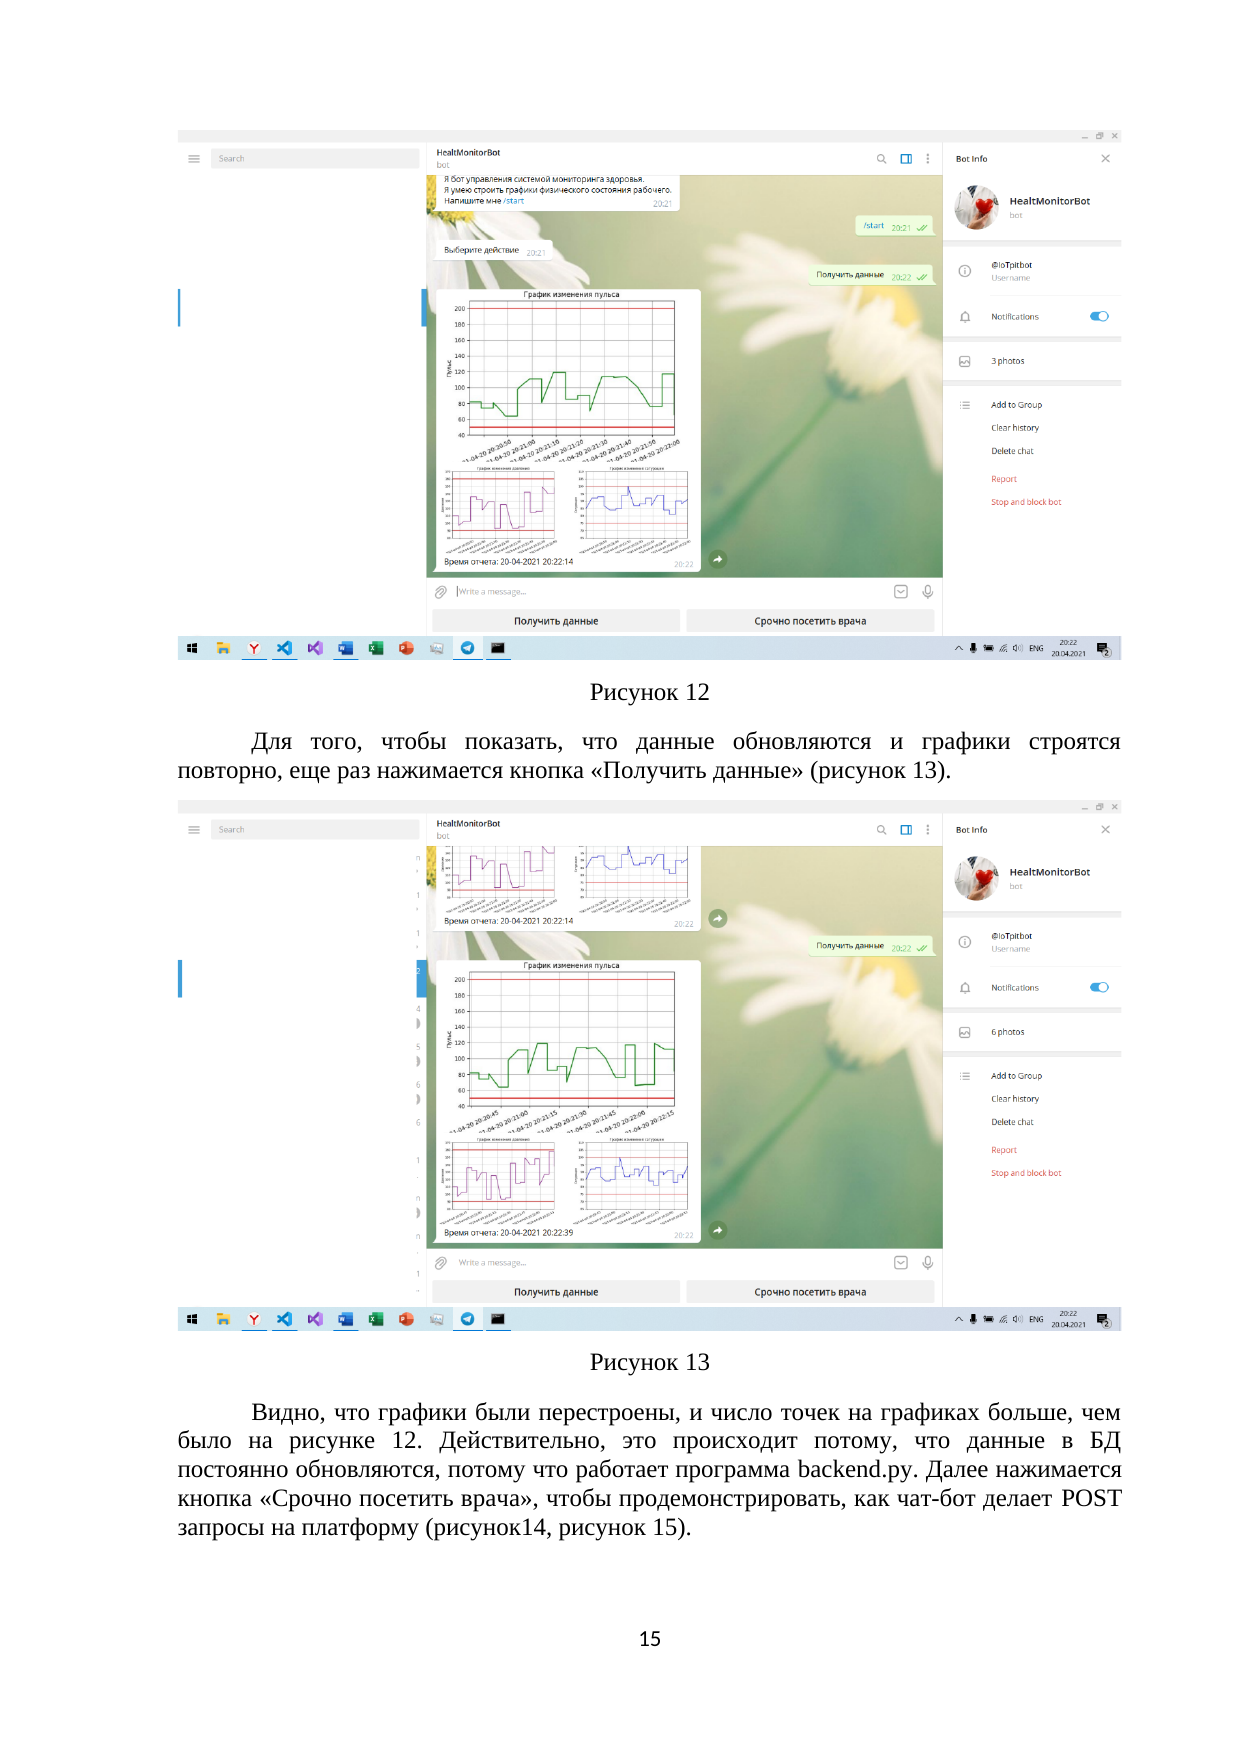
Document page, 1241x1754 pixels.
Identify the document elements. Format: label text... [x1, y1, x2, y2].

text Рисунок 12 [177, 677, 1122, 705]
picture [177, 800, 1122, 1331]
text Для того, чтобы показать, что данные обновляются и графики строятся повторно, еще раз нажимается кнопка «Получить данные» (рисунок 13). [177, 726, 1122, 784]
text Видно, что графики были перестроены, и число точек на графиках больше, чем было на рисунке 12. Действительно, это происходит потому, что данные в БД постоянно обновляются, потому что работает программа backend.py. Далее нажимается кнопка «Срочно посетить врача», чтобы продемонстрировать, как чат-бот делает POST запросы на платформу (рисунок14, рисунок 15). [177, 1397, 1122, 1540]
text Рисунок 13 [177, 1347, 1122, 1376]
picture [177, 130, 1122, 660]
